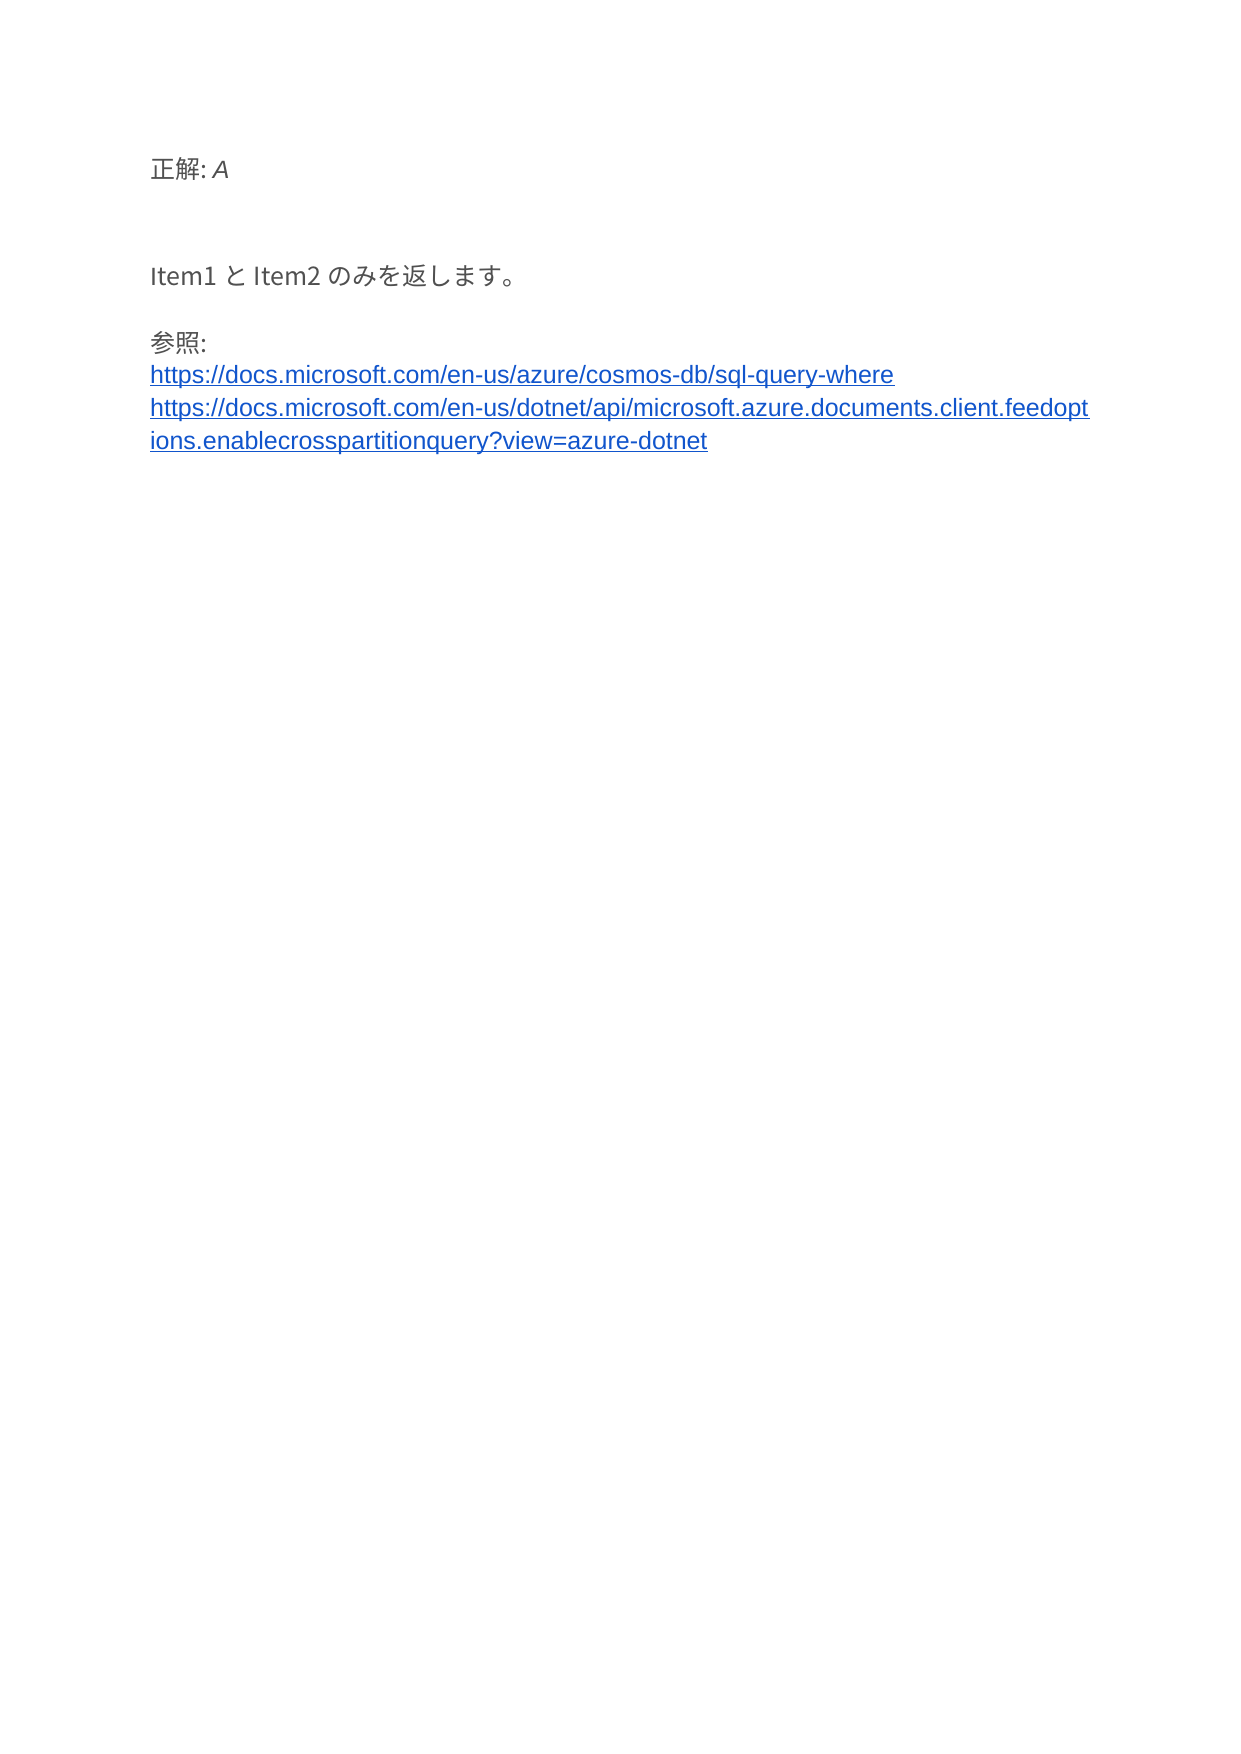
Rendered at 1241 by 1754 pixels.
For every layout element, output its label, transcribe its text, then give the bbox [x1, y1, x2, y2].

text https://docs.microsoft.com/en-us/azure/cosmos-db/sql-query-where [150, 360, 1090, 388]
text Item1 と Item2 のみを返します。 [150, 256, 1090, 292]
text 参照: [150, 323, 1090, 360]
text https://docs.microsoft.com/en-us/dotnet/api/microsoft.azure.documents.client.feedoptions.enablecrosspartitionquery?view=azure-dotnet [150, 419, 1090, 454]
text 正解: A [150, 150, 1090, 186]
text https://docs.microsoft.com/en-us/dotnet/api/microsoft.azure.documents.client.feedoptions.enablecrosspartitionquery?view=azure-dotnet [150, 393, 1090, 418]
